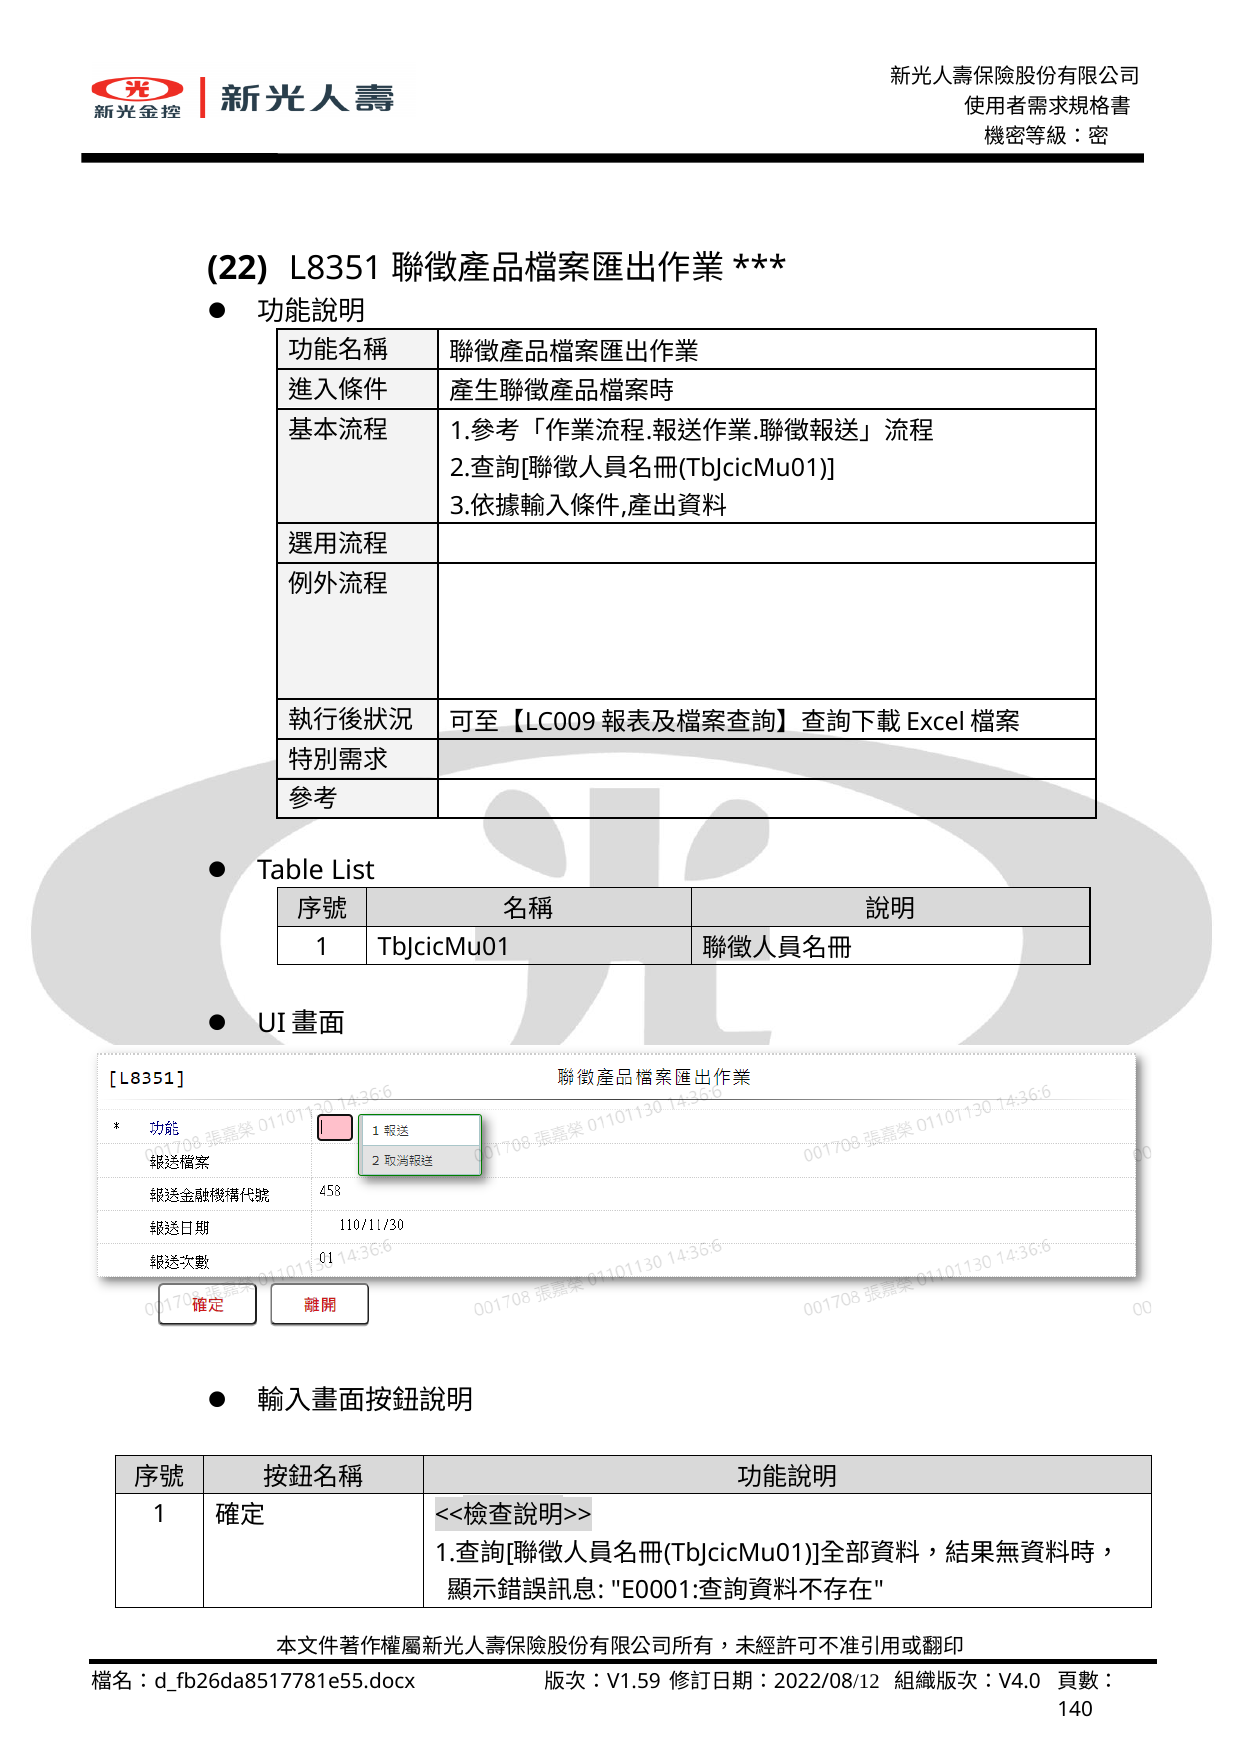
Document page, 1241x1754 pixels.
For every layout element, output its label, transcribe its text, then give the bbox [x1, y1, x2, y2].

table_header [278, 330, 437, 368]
list Table List [207, 850, 1152, 887]
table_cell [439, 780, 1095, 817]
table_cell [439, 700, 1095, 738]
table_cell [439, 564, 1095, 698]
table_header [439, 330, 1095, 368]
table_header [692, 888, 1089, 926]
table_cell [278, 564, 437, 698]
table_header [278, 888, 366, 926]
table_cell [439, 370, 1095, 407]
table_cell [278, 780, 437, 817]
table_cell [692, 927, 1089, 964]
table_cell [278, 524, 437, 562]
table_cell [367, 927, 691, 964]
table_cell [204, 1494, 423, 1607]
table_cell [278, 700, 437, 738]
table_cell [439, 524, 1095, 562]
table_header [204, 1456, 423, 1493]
subtitle L8351 聯徵產品檔案匯出作業 *** [207, 241, 1152, 289]
list UI畫面 [207, 1003, 1152, 1040]
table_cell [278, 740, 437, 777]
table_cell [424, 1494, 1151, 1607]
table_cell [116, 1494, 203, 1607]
picture [91, 61, 417, 118]
list 輸入畫面按鈕說明 [207, 1378, 1152, 1417]
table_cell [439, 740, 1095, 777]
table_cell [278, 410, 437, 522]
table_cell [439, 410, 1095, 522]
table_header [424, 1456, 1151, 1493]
picture [25, 713, 1215, 1335]
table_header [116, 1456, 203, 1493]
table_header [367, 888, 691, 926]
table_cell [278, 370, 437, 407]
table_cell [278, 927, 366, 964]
list 功能說明 [207, 289, 1152, 328]
